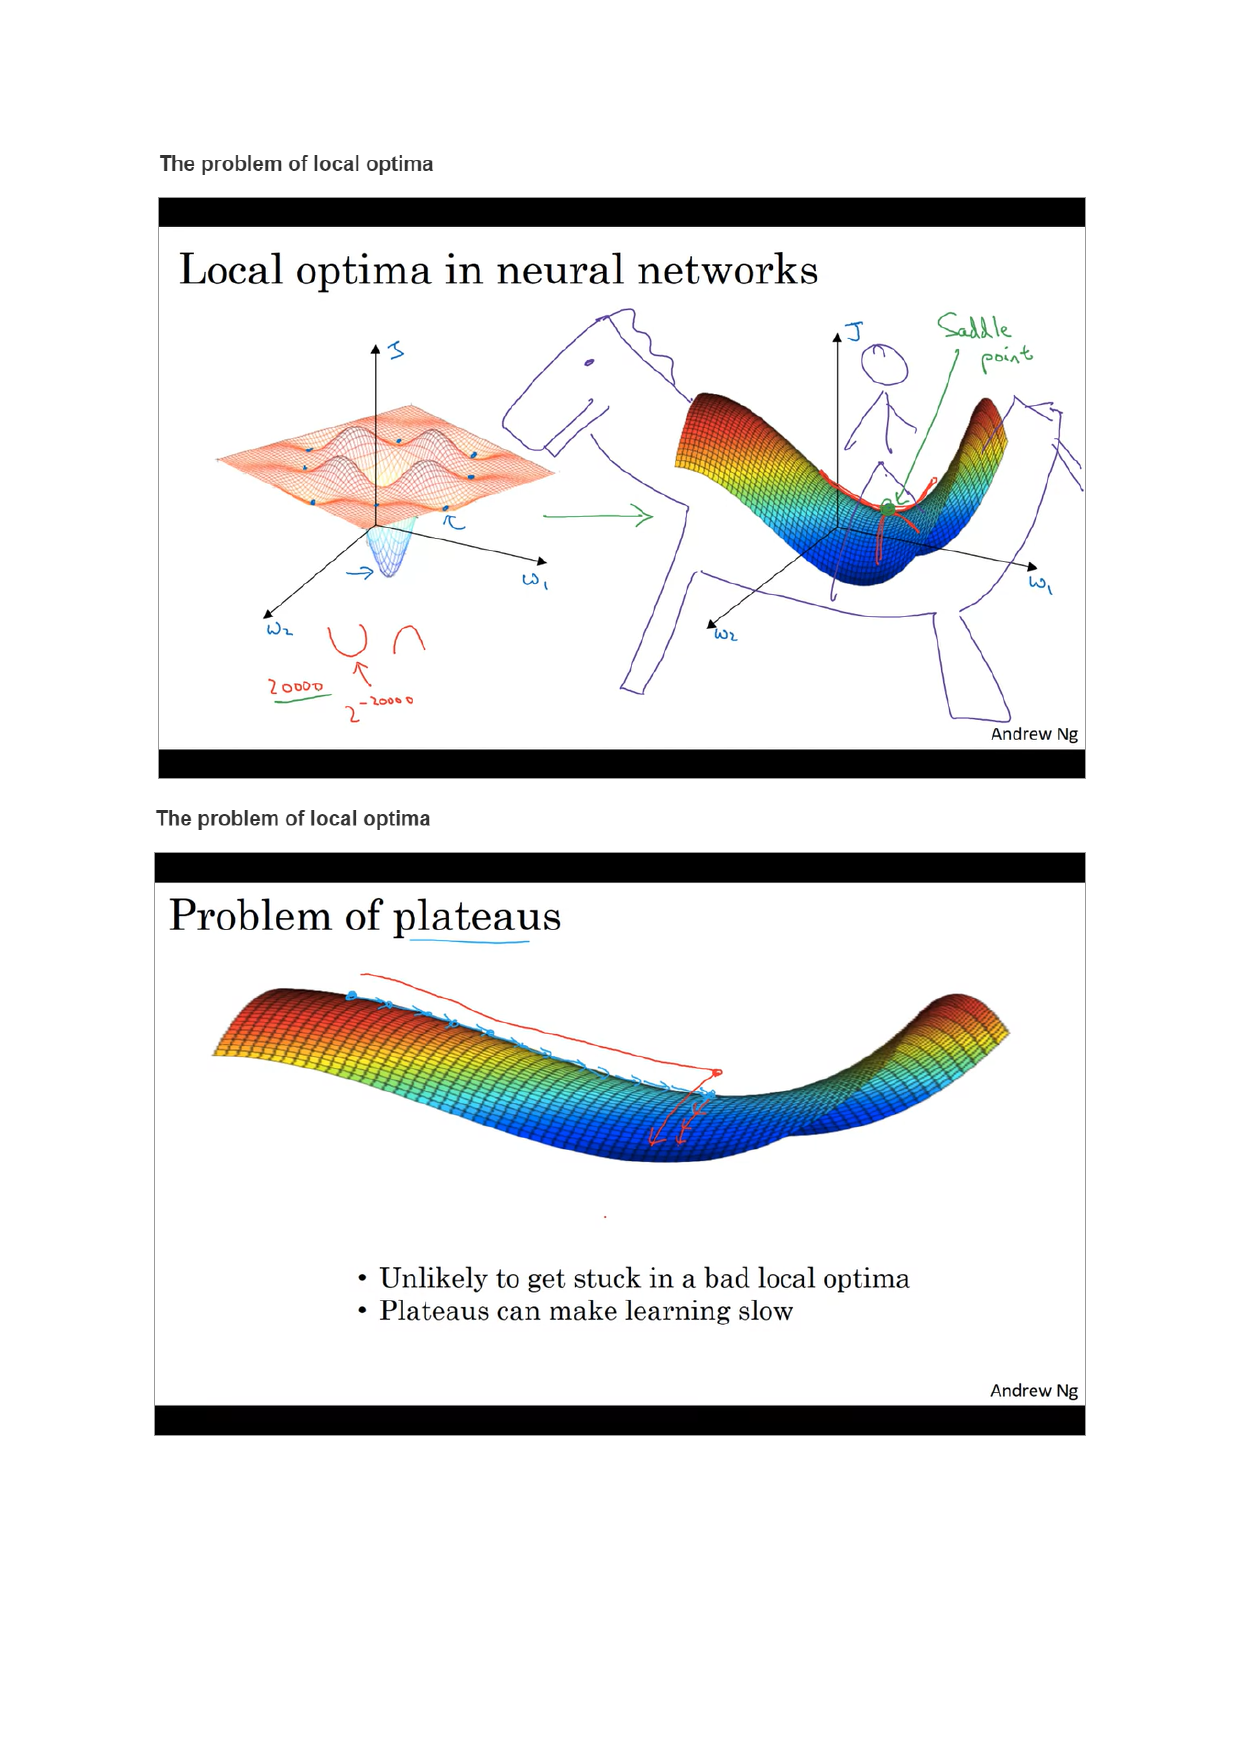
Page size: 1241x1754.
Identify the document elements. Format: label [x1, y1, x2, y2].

picture [150, 150, 1091, 784]
picture [150, 802, 1091, 1439]
